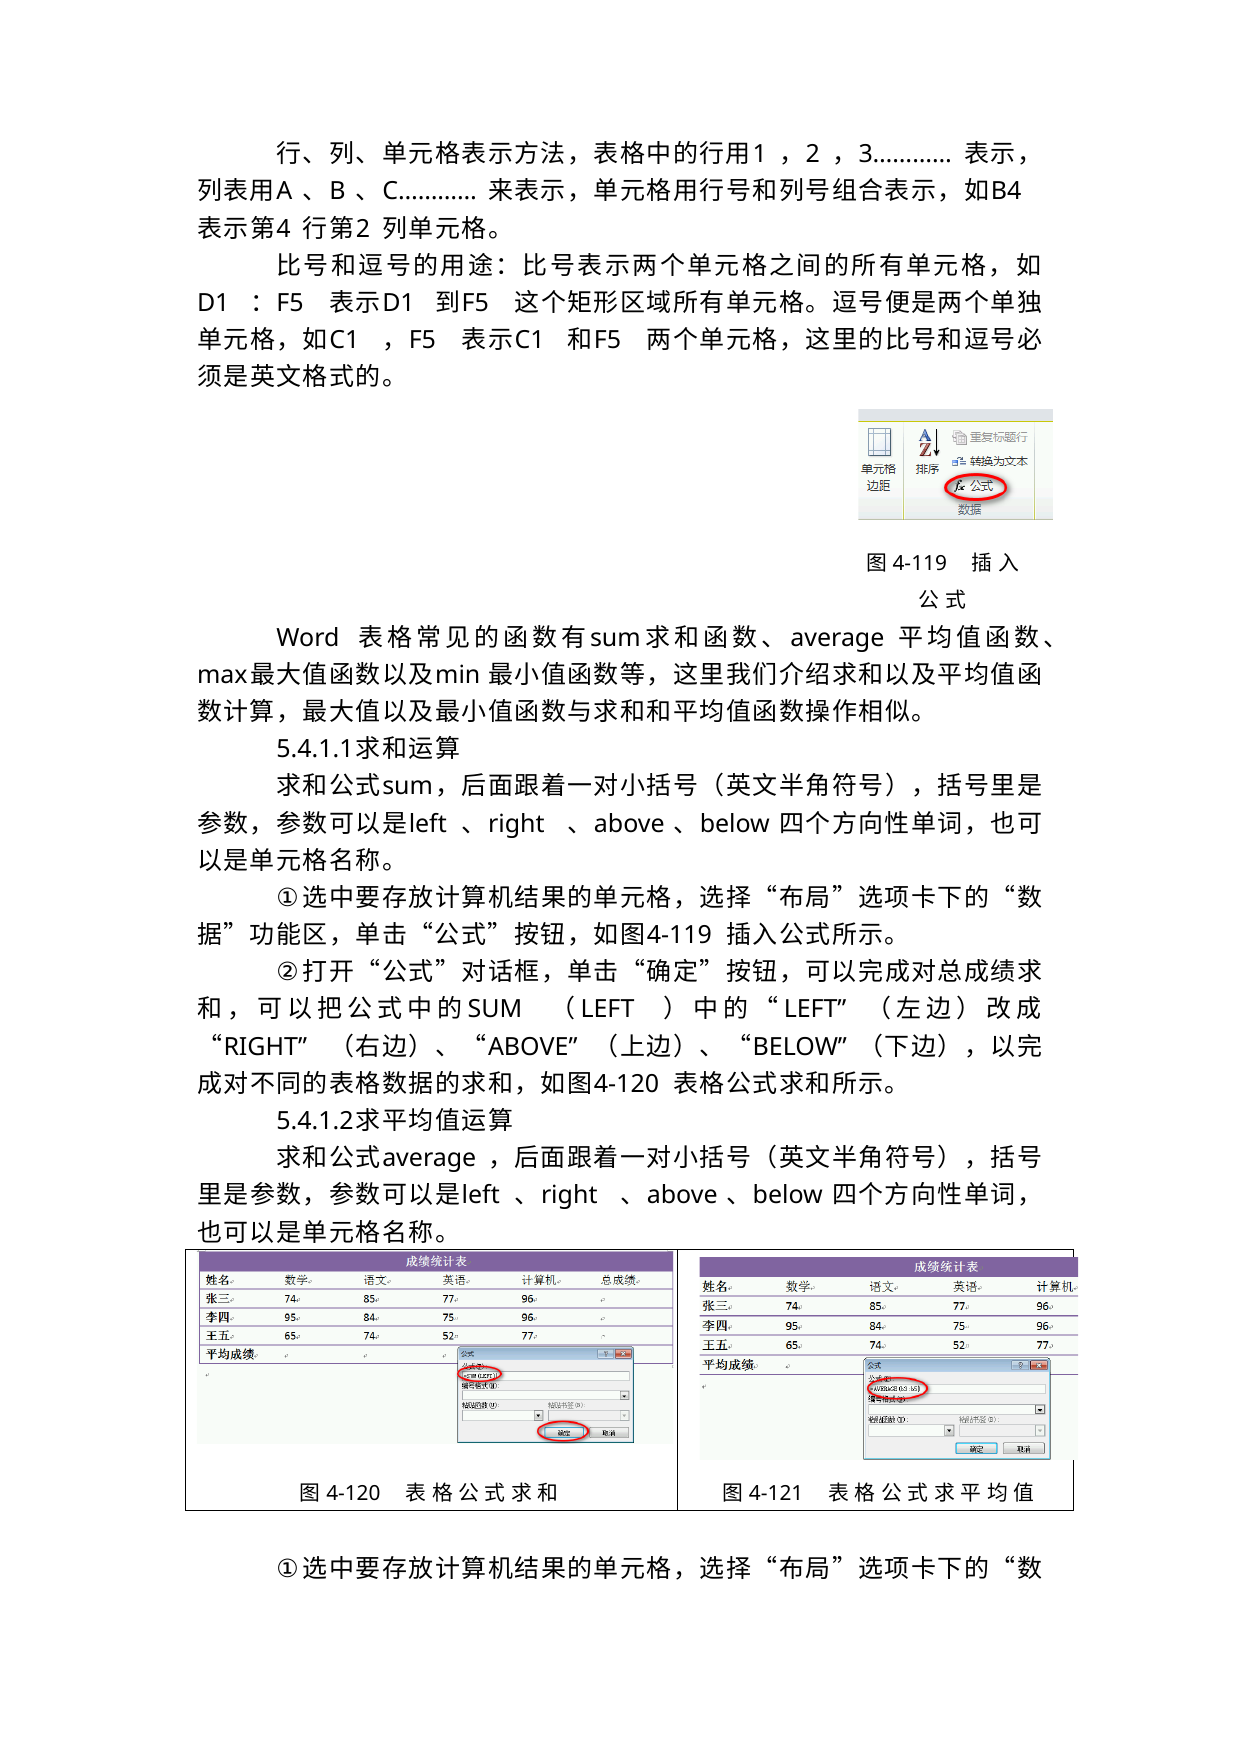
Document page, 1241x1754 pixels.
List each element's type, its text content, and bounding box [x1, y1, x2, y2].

text 行、列、单元格表示方法，表格中的行用1，2，3…………表示，列表用A、B、C…………来表示，单元格用行号和列号组合表示，如B4表示第4行第2列单元格。 [197, 133, 1043, 245]
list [197, 1548, 1043, 1586]
table_header 图4-119插入公式 [826, 394, 1043, 617]
list 打开“公式”对话框，单击“确定”按钮，可以完成对总成绩求和，可以把公式中的SUM（LEFT）中的“LEFT”（左边）改成“RIGHT”（右边）、“ABOVE”（上边）、“BELOW”（下边），以完成对不同的表格数据的求和，如图4-120表格公式求和所示。 [197, 951, 1043, 1100]
list 选中要存放计算机结果的单元格，选择“布局”选项卡下的“数据”功能区，单击“公式”按钮，如图4-119插入公式所示。 [197, 877, 1043, 951]
table_header 图4-121表格公式求平均值 [678, 1250, 1073, 1510]
list 5.4.1.2求平均值运算 [197, 1100, 1043, 1137]
picture [699, 1257, 1079, 1460]
list 求和公式sum，后面跟着一对小括号（英文半角符号），括号里是参数，参数可以是left、right、above、below四个方向性单词，也可以是单元格名称。 [197, 765, 1043, 877]
picture [858, 409, 1053, 520]
text Word表格常见的函数有sum求和函数、average平均值函数、max最大值函数以及min最小值函数等，这里我们介绍求和以及平均值函数计算，最大值以及最小值函数与求和和平均值函数操作相似。 [197, 617, 1043, 728]
list 5.4.1.1求和运算 [197, 728, 1043, 765]
list 求和公式average，后面跟着一对小括号（英文半角符号），括号里是参数，参数可以是left、right、above、below四个方向性单词，也可以是单元格名称。 [197, 1137, 1043, 1249]
table_header 图4-120表格公式求和 [186, 1250, 677, 1510]
picture [196, 1250, 674, 1444]
text 比号和逗号的用途：比号表示两个单元格之间的所有单元格，如D1：F5表示D1到F5这个矩形区域所有单元格。逗号便是两个单独单元格，如C1，F5表示C1和F5两个单元格，这里的比号和逗号必须是英文格式的。 [197, 245, 1043, 393]
